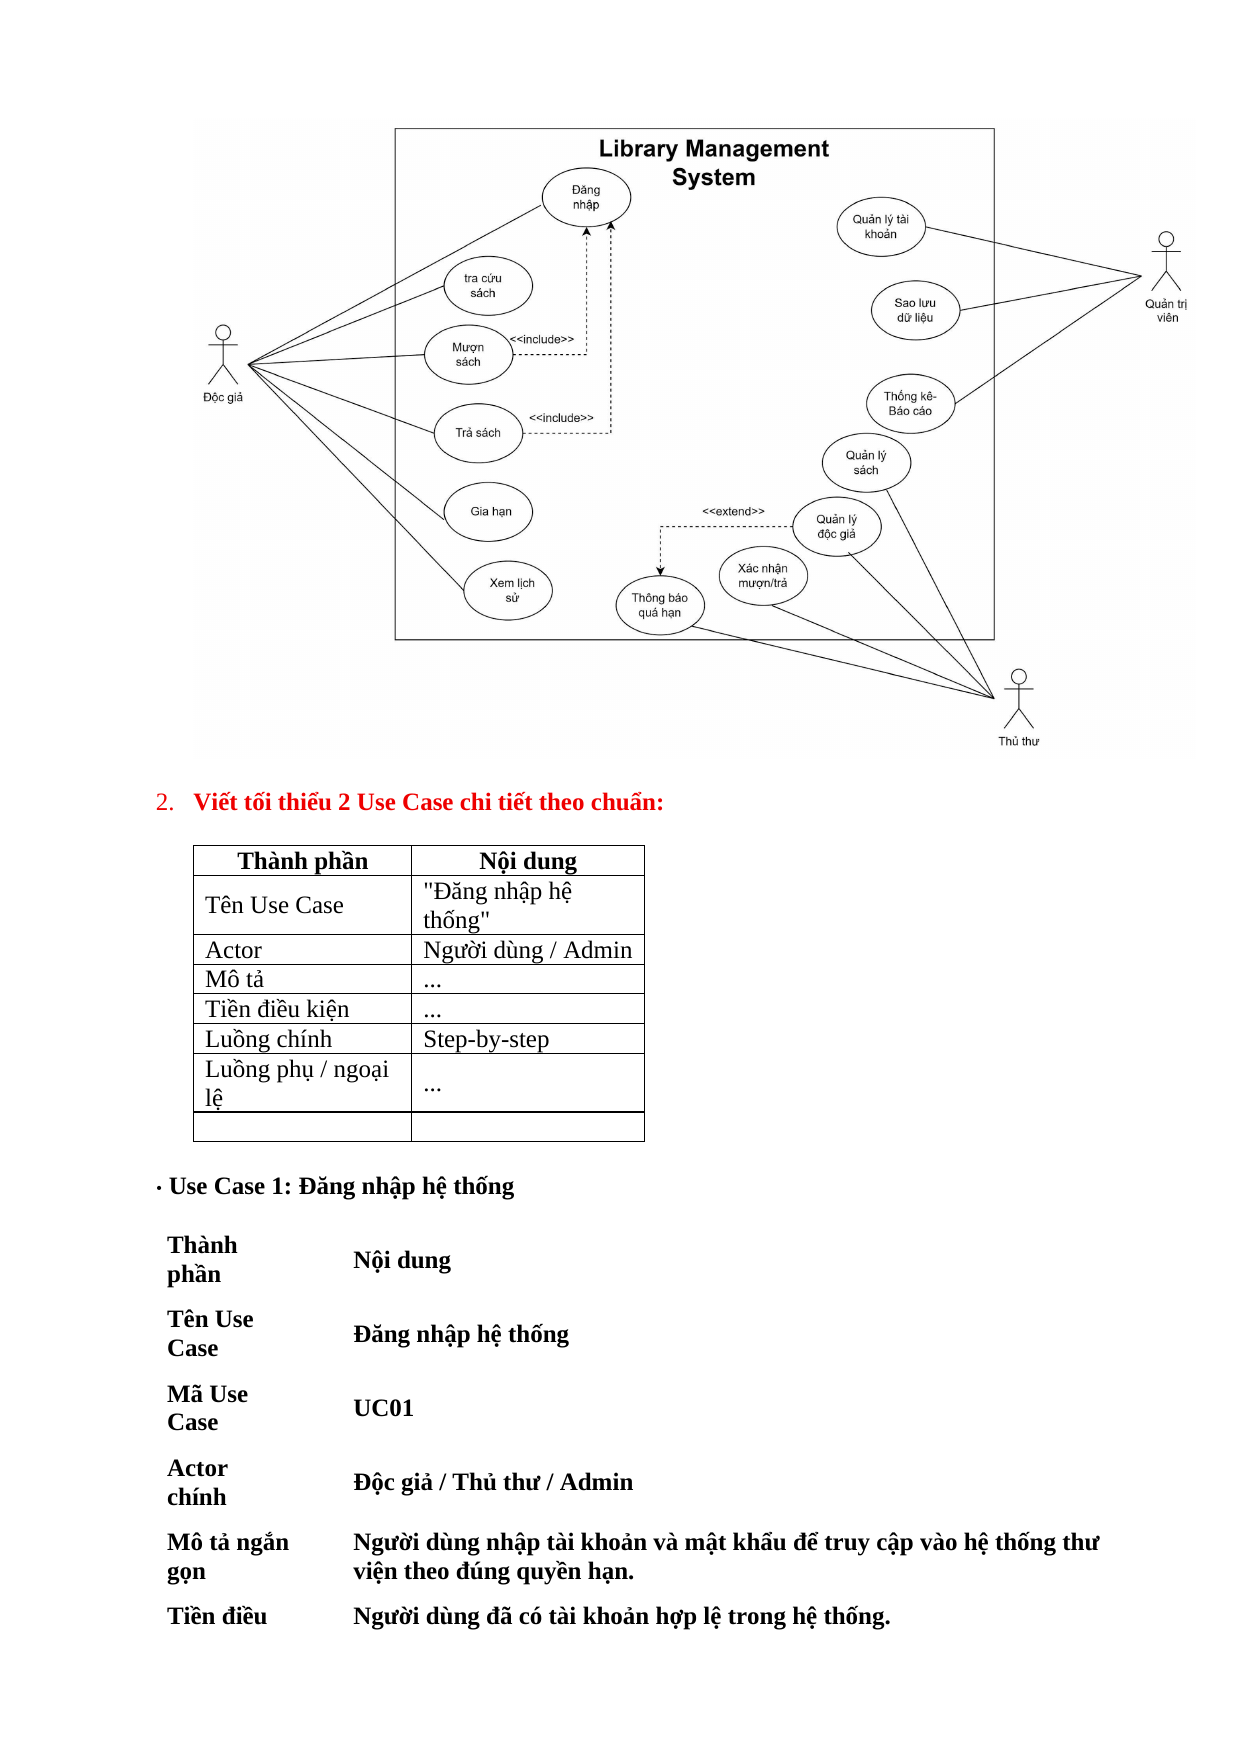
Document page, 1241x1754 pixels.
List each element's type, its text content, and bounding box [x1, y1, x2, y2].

table_header Thành phần [118, 1230, 304, 1304]
picture [193, 118, 1197, 759]
table_cell Người dùng / Admin [412, 935, 644, 963]
table_cell Tên Use Case [194, 876, 411, 934]
table_cell ... [412, 994, 644, 1023]
table_cell Mô tả ngắn gọn [118, 1527, 304, 1601]
table_cell Actor [194, 935, 411, 963]
table_cell [412, 1113, 644, 1141]
table_cell Mô tả [194, 965, 411, 993]
table_header Nội dung [304, 1230, 1122, 1304]
table_cell Độc giả / Thủ thư / Admin [304, 1453, 1122, 1527]
table_header Thành phần [194, 846, 411, 875]
table_cell Actor chính [118, 1453, 304, 1527]
table_cell Tiền điều kiện [194, 994, 411, 1023]
table_cell Mã Use Case [118, 1379, 304, 1453]
text 🧩 Use Case 1: Đăng nhập hệ thống [156, 1171, 1122, 1201]
table_cell Tên Use Case [118, 1305, 304, 1379]
table_header Nội dung [412, 846, 644, 875]
table_cell Tiền điều kiện [118, 1601, 304, 1630]
list Viết tối thiểu 2 Use Case chi tiết theo chuẩn: [156, 787, 1122, 816]
table_cell "Đăng nhập hệ thống" [412, 876, 644, 934]
table_cell ... [412, 965, 644, 993]
table_cell ... [412, 1054, 644, 1111]
table_cell Luồng phụ / ngoại lệ [194, 1054, 411, 1111]
table_cell Step-by-step [412, 1024, 644, 1053]
table_cell Đăng nhập hệ thống [304, 1305, 1122, 1379]
table_cell Luồng chính [194, 1024, 411, 1053]
table_cell Người dùng nhập tài khoản và mật khẩu để truy cập vào hệ thống thư viện theo đúng quyền hạn. [304, 1527, 1122, 1601]
table_cell UC01 [304, 1379, 1122, 1453]
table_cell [304, 1601, 1122, 1630]
table_cell [194, 1113, 411, 1141]
